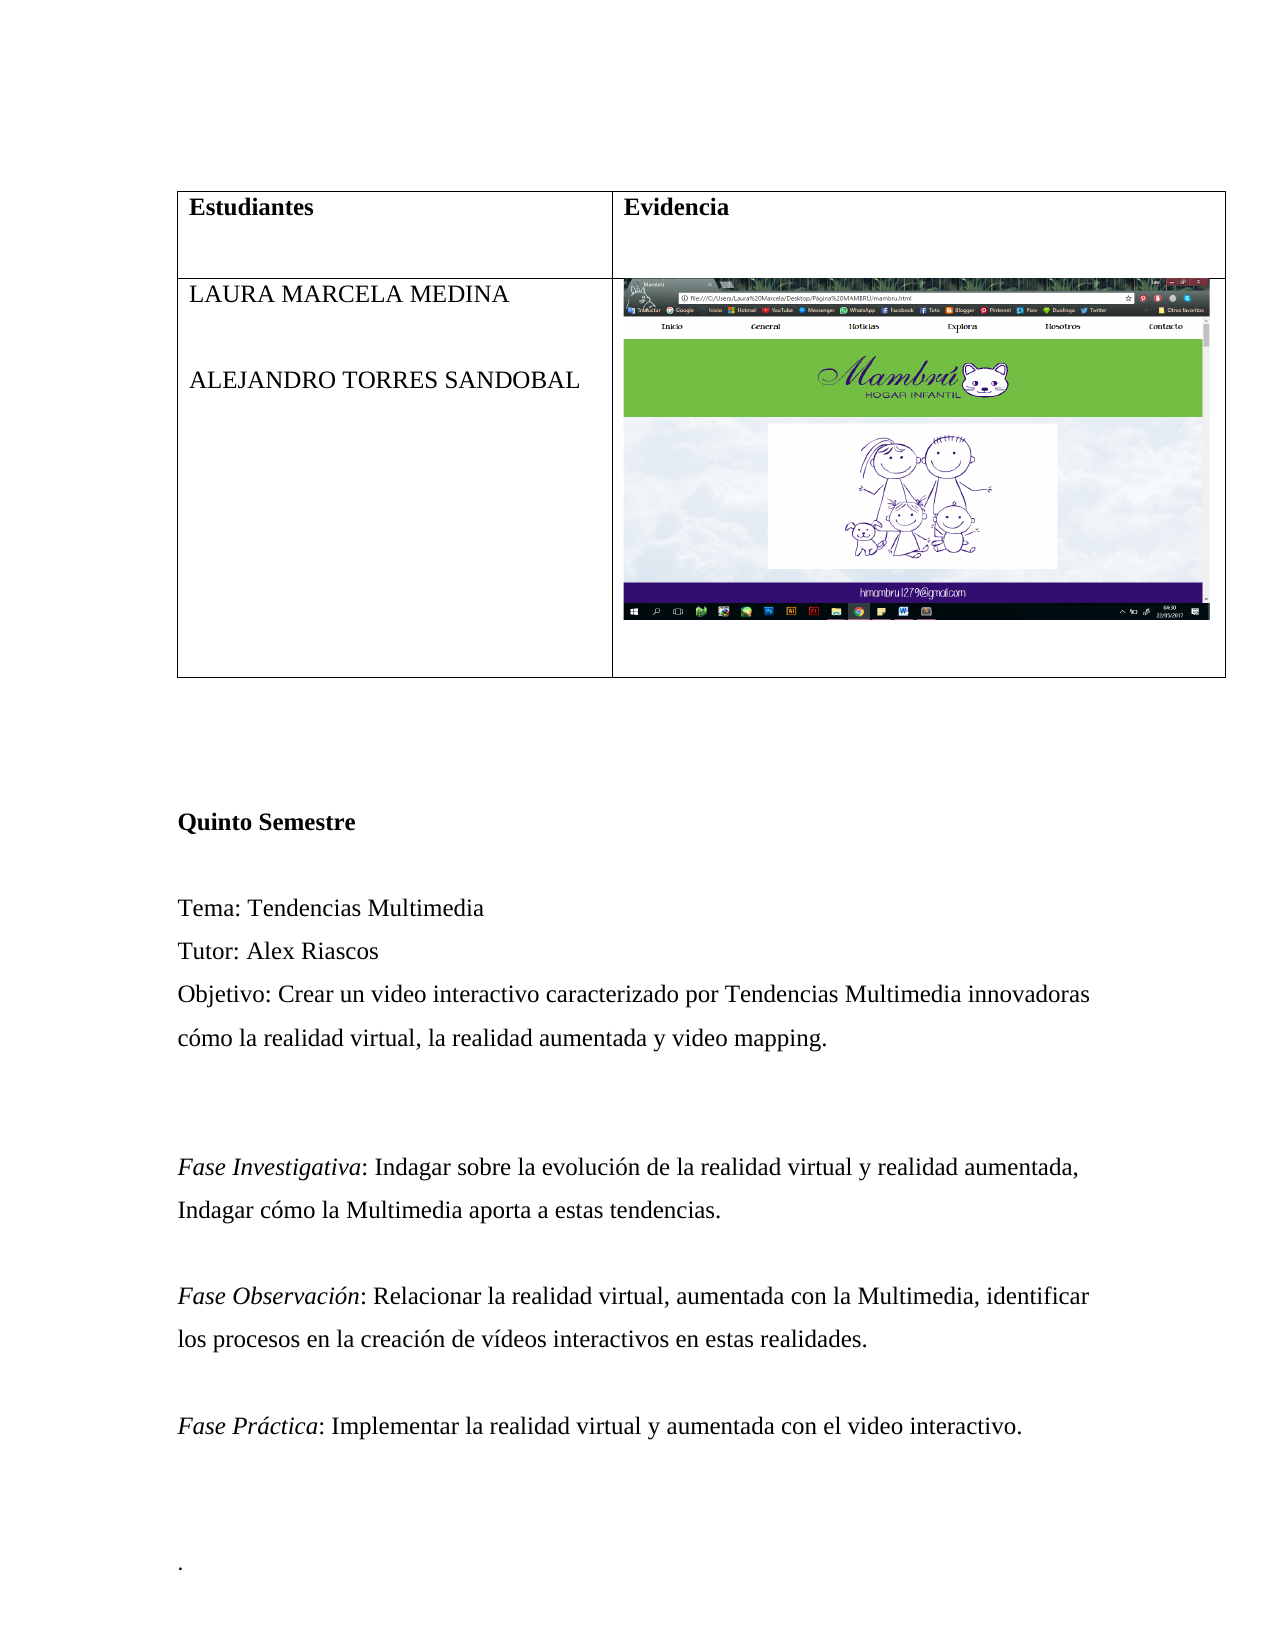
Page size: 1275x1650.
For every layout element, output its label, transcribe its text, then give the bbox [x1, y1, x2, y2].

text Tutor: Alex Riascos [177, 936, 1098, 965]
table_header Evidencia [613, 192, 1225, 278]
table_header Estudiantes [178, 192, 612, 278]
text Fase Práctica: Implementar la realidad virtual y aumentada con el video interactivo. [177, 1411, 1098, 1439]
text Tema: Tendencias Multimedia [177, 893, 1098, 922]
text Quinto Semestre [177, 807, 1098, 836]
text Fase Observación: Relacionar la realidad virtual, aumentada con la Multimedia, identificar los procesos en la creación de vídeos interactivos en estas realidades. [177, 1281, 1098, 1353]
text Objetivo: Crear un video interactivo caracterizado por Tendencias Multimedia innovadoras cómo la realidad virtual, la realidad aumentada y video mapping. [177, 979, 1098, 1051]
table_cell LAURA MARCELA MEDINA ALEJANDRO TORRES SANDOBAL [178, 279, 612, 677]
picture [623, 278, 1210, 620]
table_cell [613, 279, 1225, 677]
text Fase Investigativa: Indagar sobre la evolución de la realidad virtual y realidad aumentada, Indagar cómo la Multimedia aporta a estas tendencias. [177, 1152, 1098, 1224]
